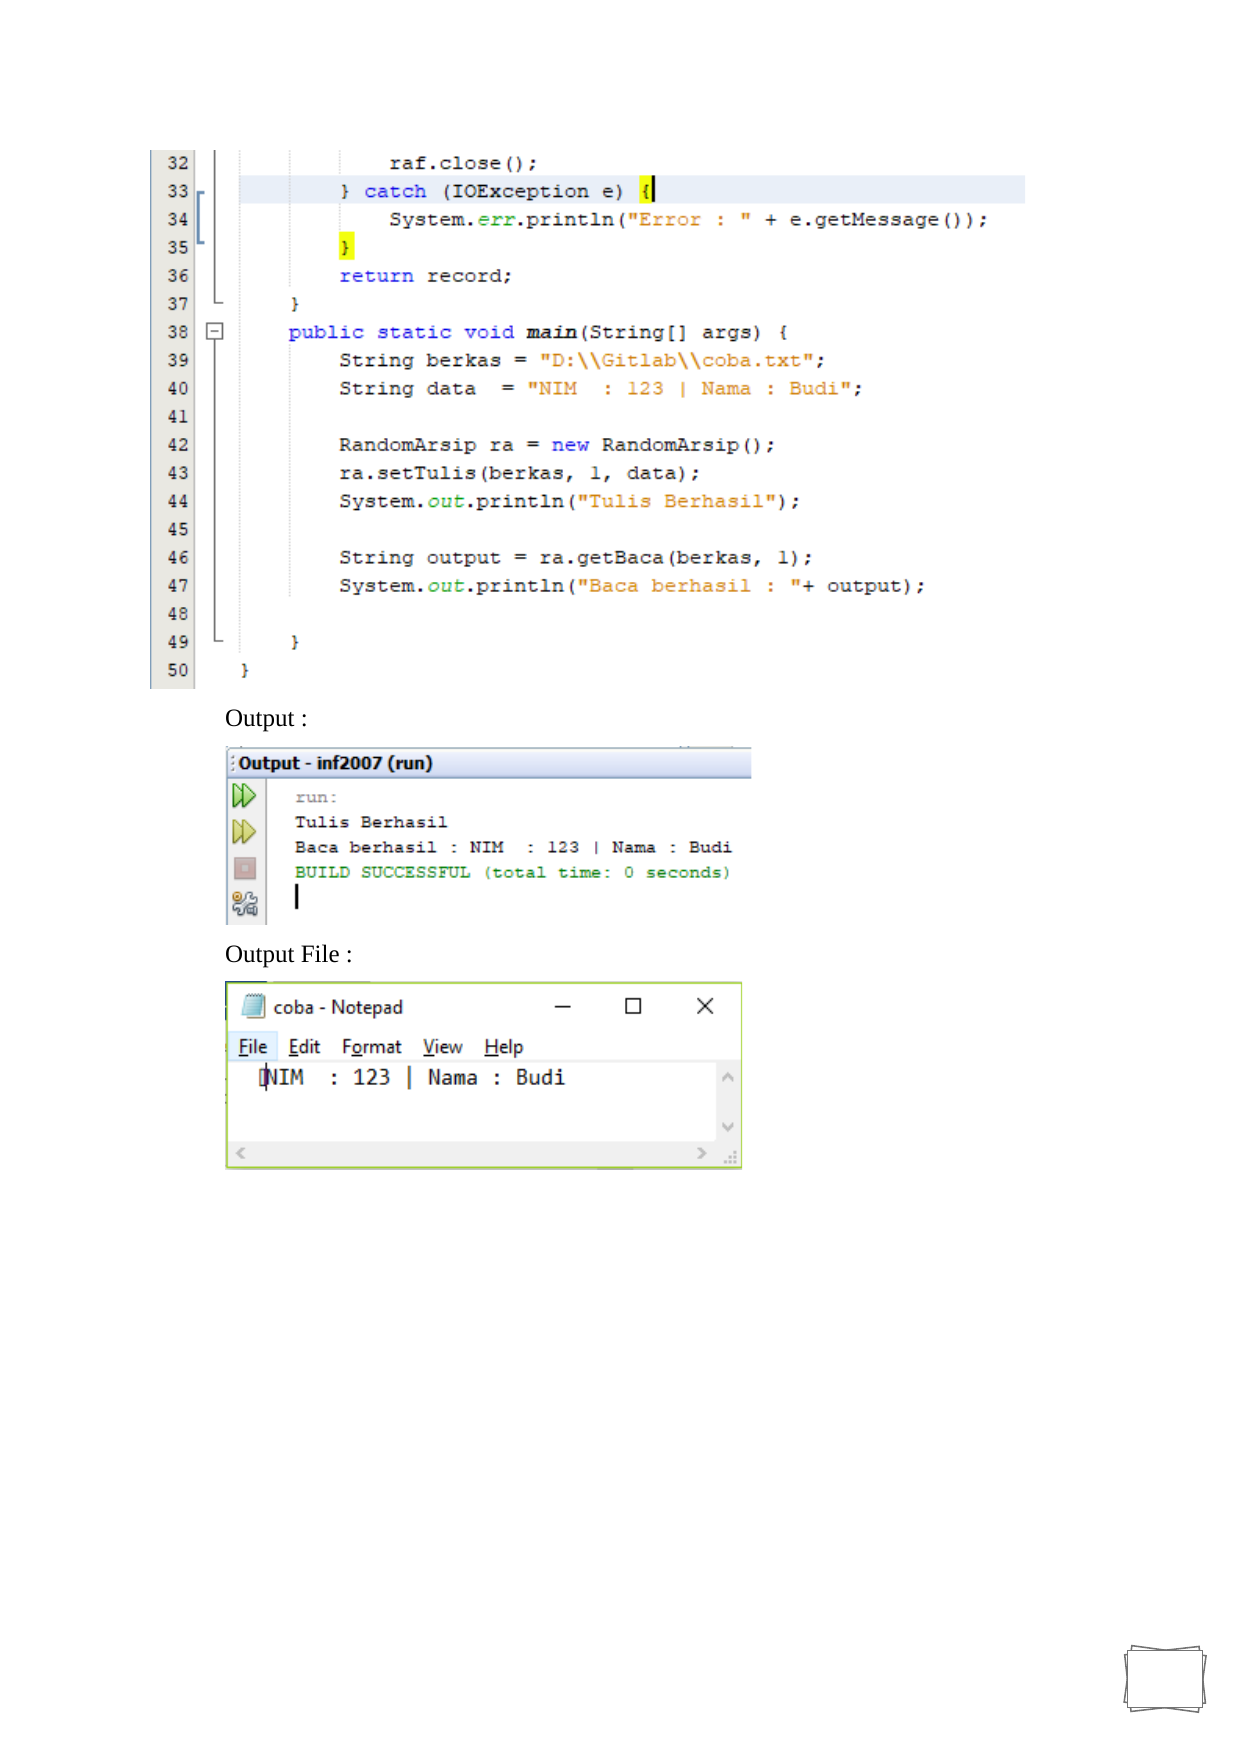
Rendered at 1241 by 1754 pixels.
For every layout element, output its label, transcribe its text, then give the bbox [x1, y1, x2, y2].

text Output File : [150, 939, 1090, 967]
picture [225, 746, 752, 925]
picture [225, 981, 743, 1170]
list Output : [225, 703, 1090, 732]
picture [150, 150, 1025, 689]
